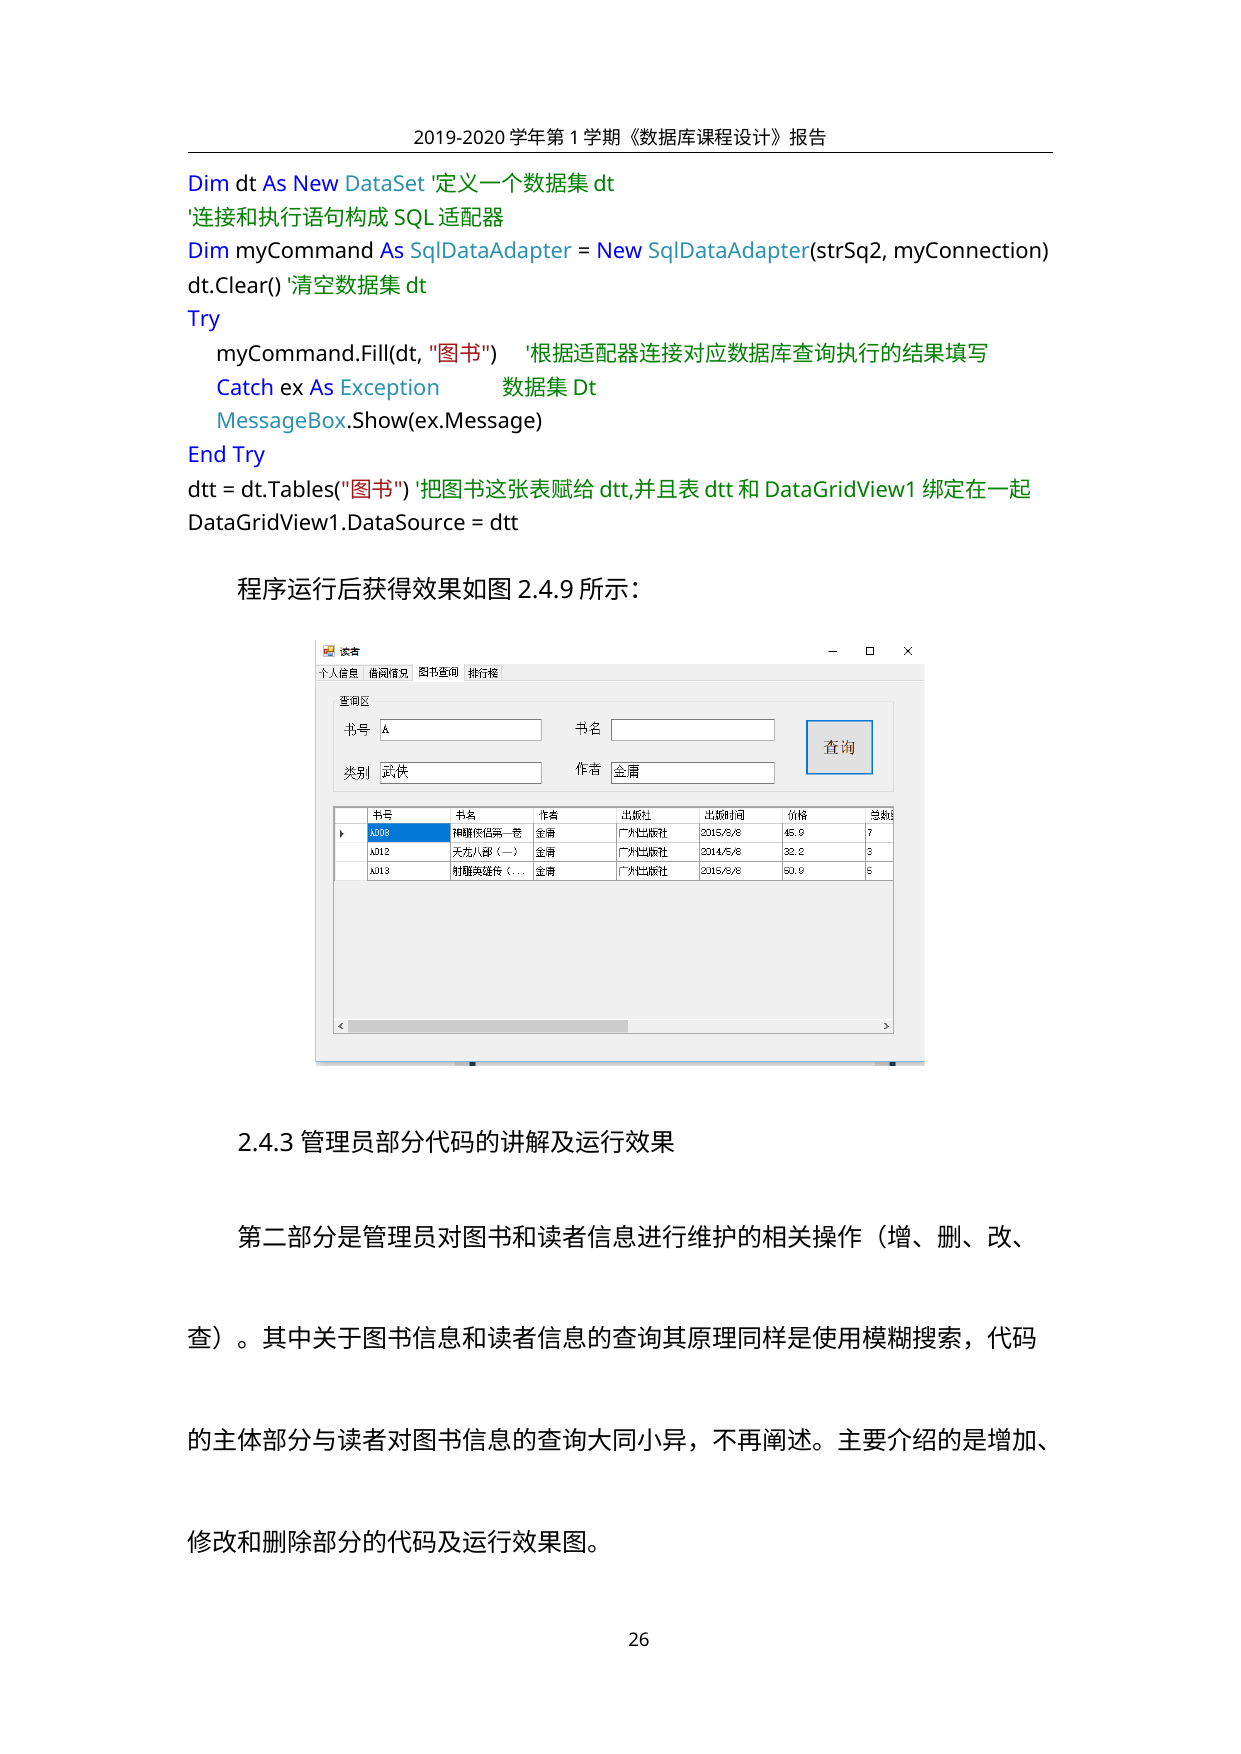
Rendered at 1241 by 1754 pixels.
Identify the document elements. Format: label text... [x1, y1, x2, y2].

text 第二部分是管理员对图书和读者信息进行维护的相关操作（增、删、改、查）。其中关于图书信息和读者信息的查询其原理同样是使用模糊搜索，代码的主体部分与读者对图书信息的查询大同小异，不再阐述。主要介绍的是增加、修改和删除部分的代码及运行效果图。 [187, 1201, 1053, 1575]
text DataGridView1.DataSource = dtt [187, 505, 1053, 539]
text 程序运行后获得效果如图2.4.9所示： [187, 554, 1053, 622]
text '连接和执行语句构成SQL适配器 [187, 199, 1053, 233]
picture [315, 640, 925, 1066]
text dt.Clear() '清空数据集dt [187, 267, 1053, 301]
text Dim dt As New DataSet '定义一个数据集dt [187, 165, 1053, 199]
text Try [187, 301, 1053, 335]
text Catch ex As Exception 数据集Dt [187, 369, 1053, 403]
text Dim myCommand As SqlDataAdapter = New SqlDataAdapter(strSq2, myConnection) [187, 233, 1053, 267]
text dtt = dt.Tables("图书") '把图书这张表赋给dtt,并且表dtt和DataGridView1绑定在一起 [187, 471, 1053, 505]
text myCommand.Fill(dt, "图书") '根据适配器连接对应数据库查询执行的结果填写 [187, 335, 1053, 369]
text MessageBox.Show(ex.Message) [187, 403, 1053, 437]
text End Try [187, 437, 1053, 471]
text 2.4.3 管理员部分代码的讲解及运行效果 [187, 1107, 1053, 1175]
